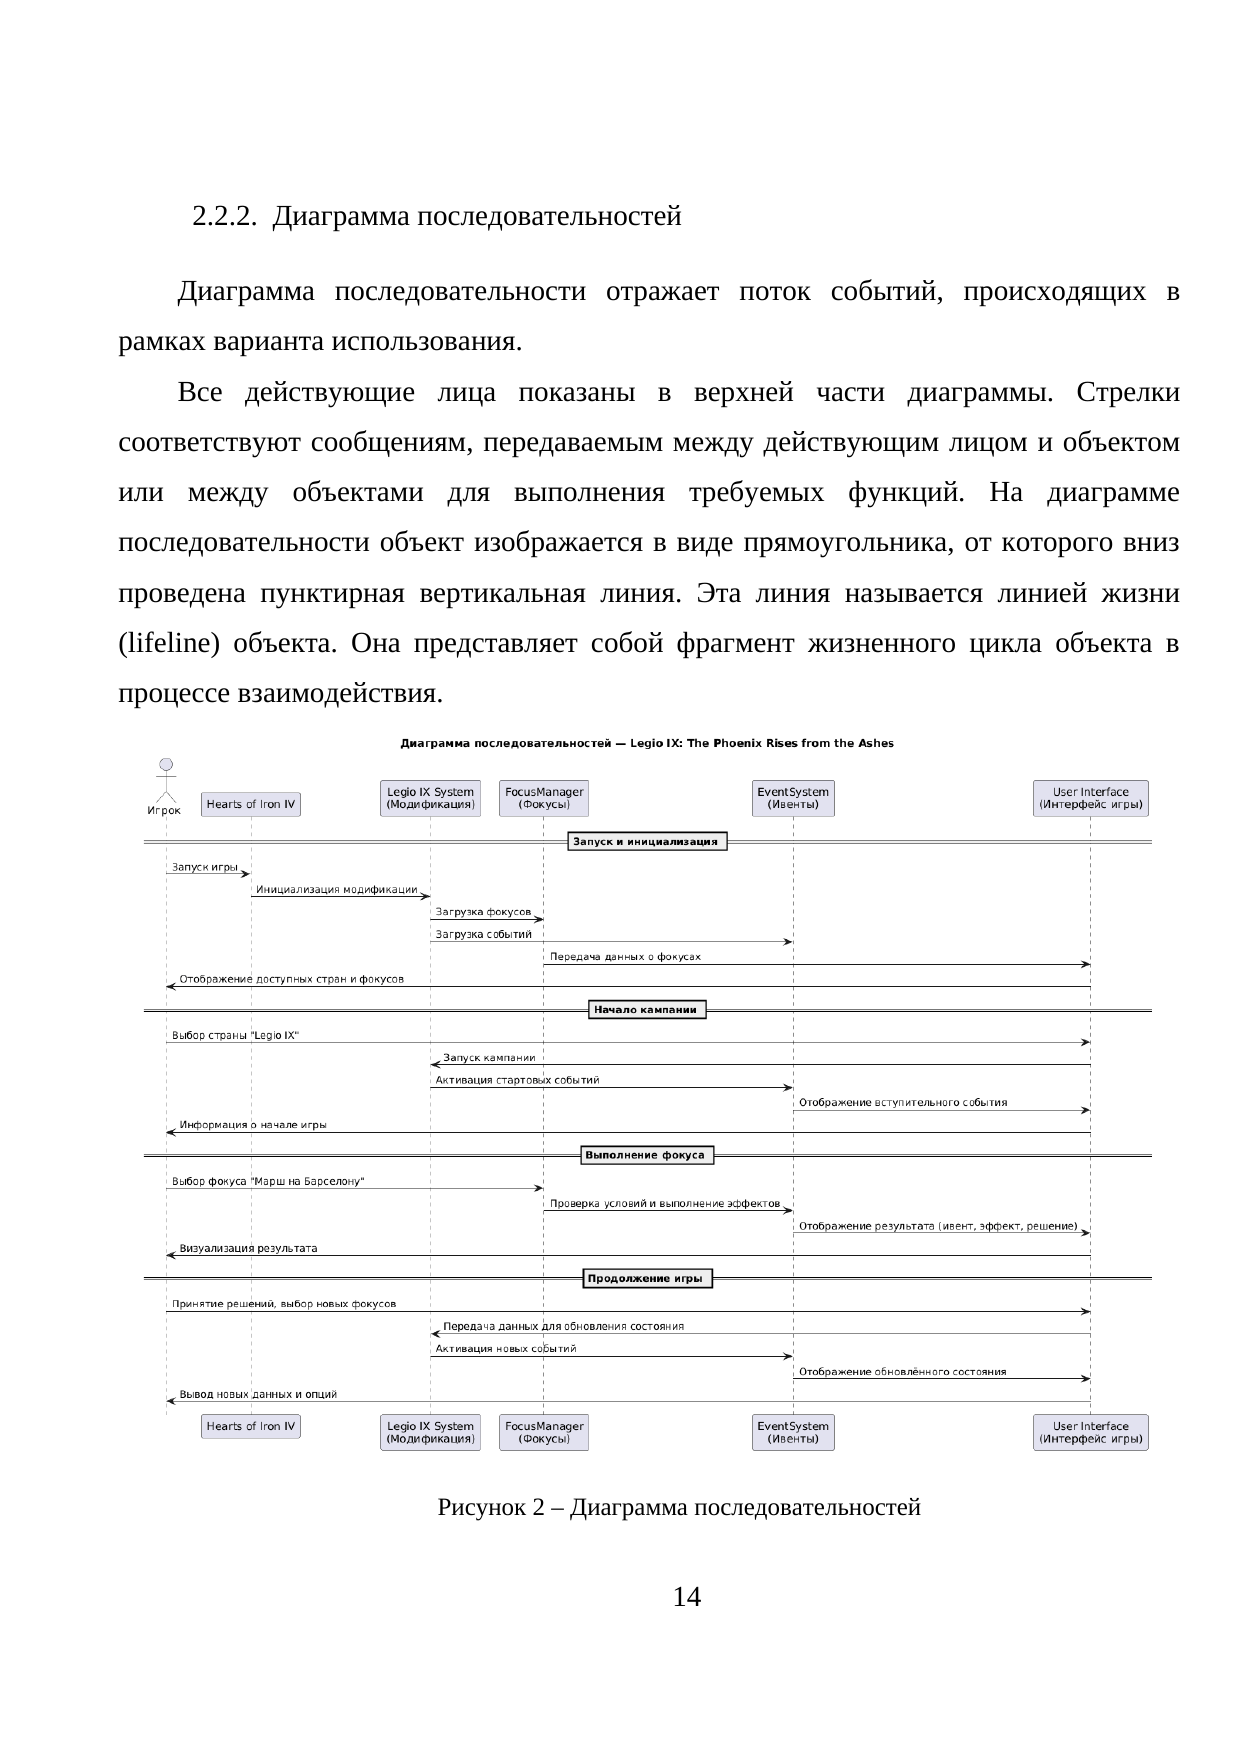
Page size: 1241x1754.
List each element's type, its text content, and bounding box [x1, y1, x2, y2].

text Диаграмма последовательности отражает поток событий, происходящих в рамках варианта использования. [118, 273, 1181, 357]
picture [143, 725, 1156, 1476]
text Рисунок 2 – Диаграмма последовательностей [118, 1492, 1181, 1521]
text Все действующие лица показаны в верхней части диаграммы. Стрелки соответствуют сообщениям, передаваемым между действующим лицом и объектом или между объектами для выполнения требуемых функций. На диаграмме последовательности объект изображается в виде прямоугольника, от которого вниз проведена пунктирная вертикальная линия. Эта линия называется линией жизни (lifeline) объекта. Она представляет собой фрагмент жизненного цикла объекта в процессе взаимодействия. [118, 374, 1181, 709]
subtitle 2.2.2. Диаграмма последовательностей [118, 198, 1181, 231]
